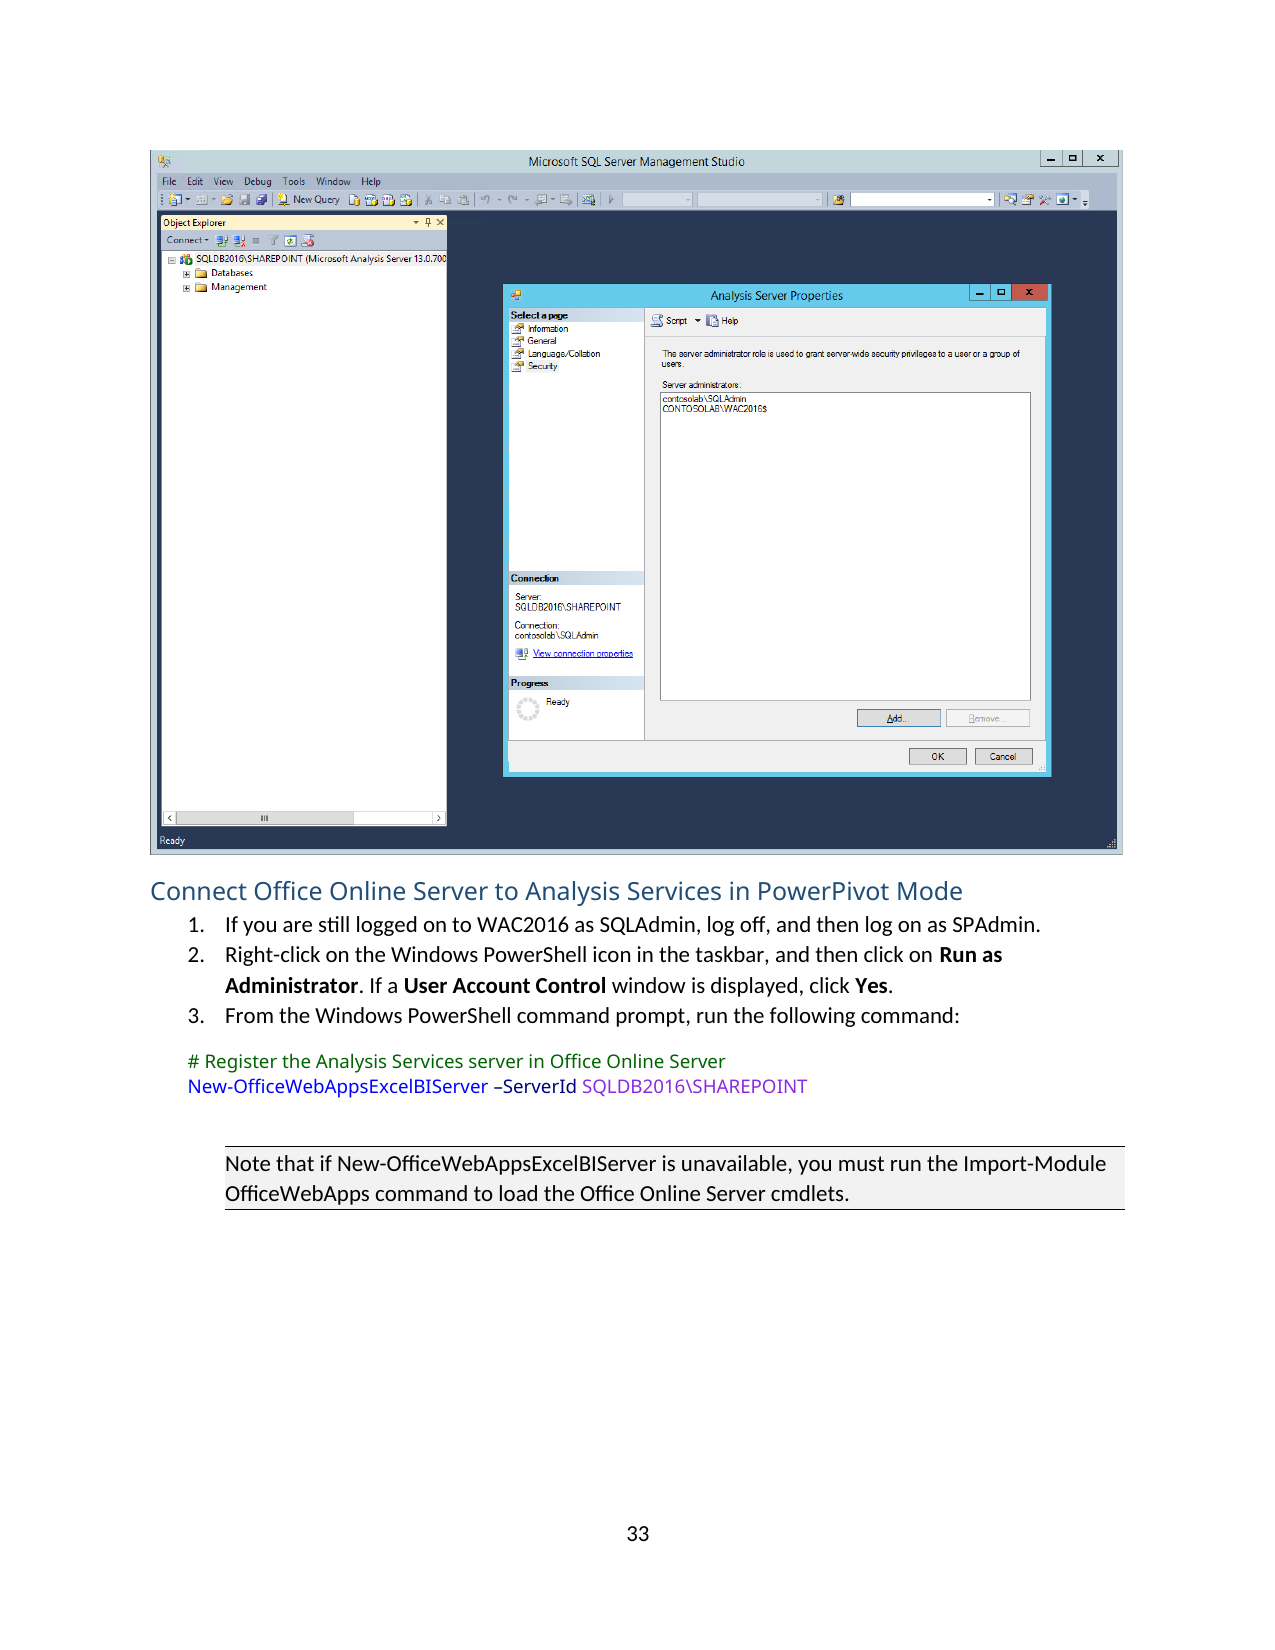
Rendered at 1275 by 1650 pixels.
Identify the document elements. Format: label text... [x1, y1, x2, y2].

picture [150, 150, 1123, 855]
text # Register the Analysis Services server in Office Online Server [187, 1048, 1125, 1073]
list From the Windows PowerShell command prompt, run the following command: [187, 1001, 1125, 1029]
subtitle Connect Office Online Server to Analysis Services in PowerPivot Mode [150, 874, 1125, 908]
list If you are still logged on to WAC2016 as SQLAdmin, log off, and then log on as SPAdmin. [187, 910, 1125, 938]
list Note that if New-OfficeWebAppsExcelBIServer is unavailable, you must run the Import-Module OfficeWebApps command to load the Office Online Server cmdlets. [225, 1147, 1125, 1209]
list Right-click on the Windows PowerShell icon in the taskbar, and then click on Run as Administrator. If a User Account Control window is displayed, click Yes. [187, 941, 1125, 999]
text New-OfficeWebAppsExcelBIServer –ServerId SQLDB2016\SHAREPOINT [187, 1073, 1125, 1099]
